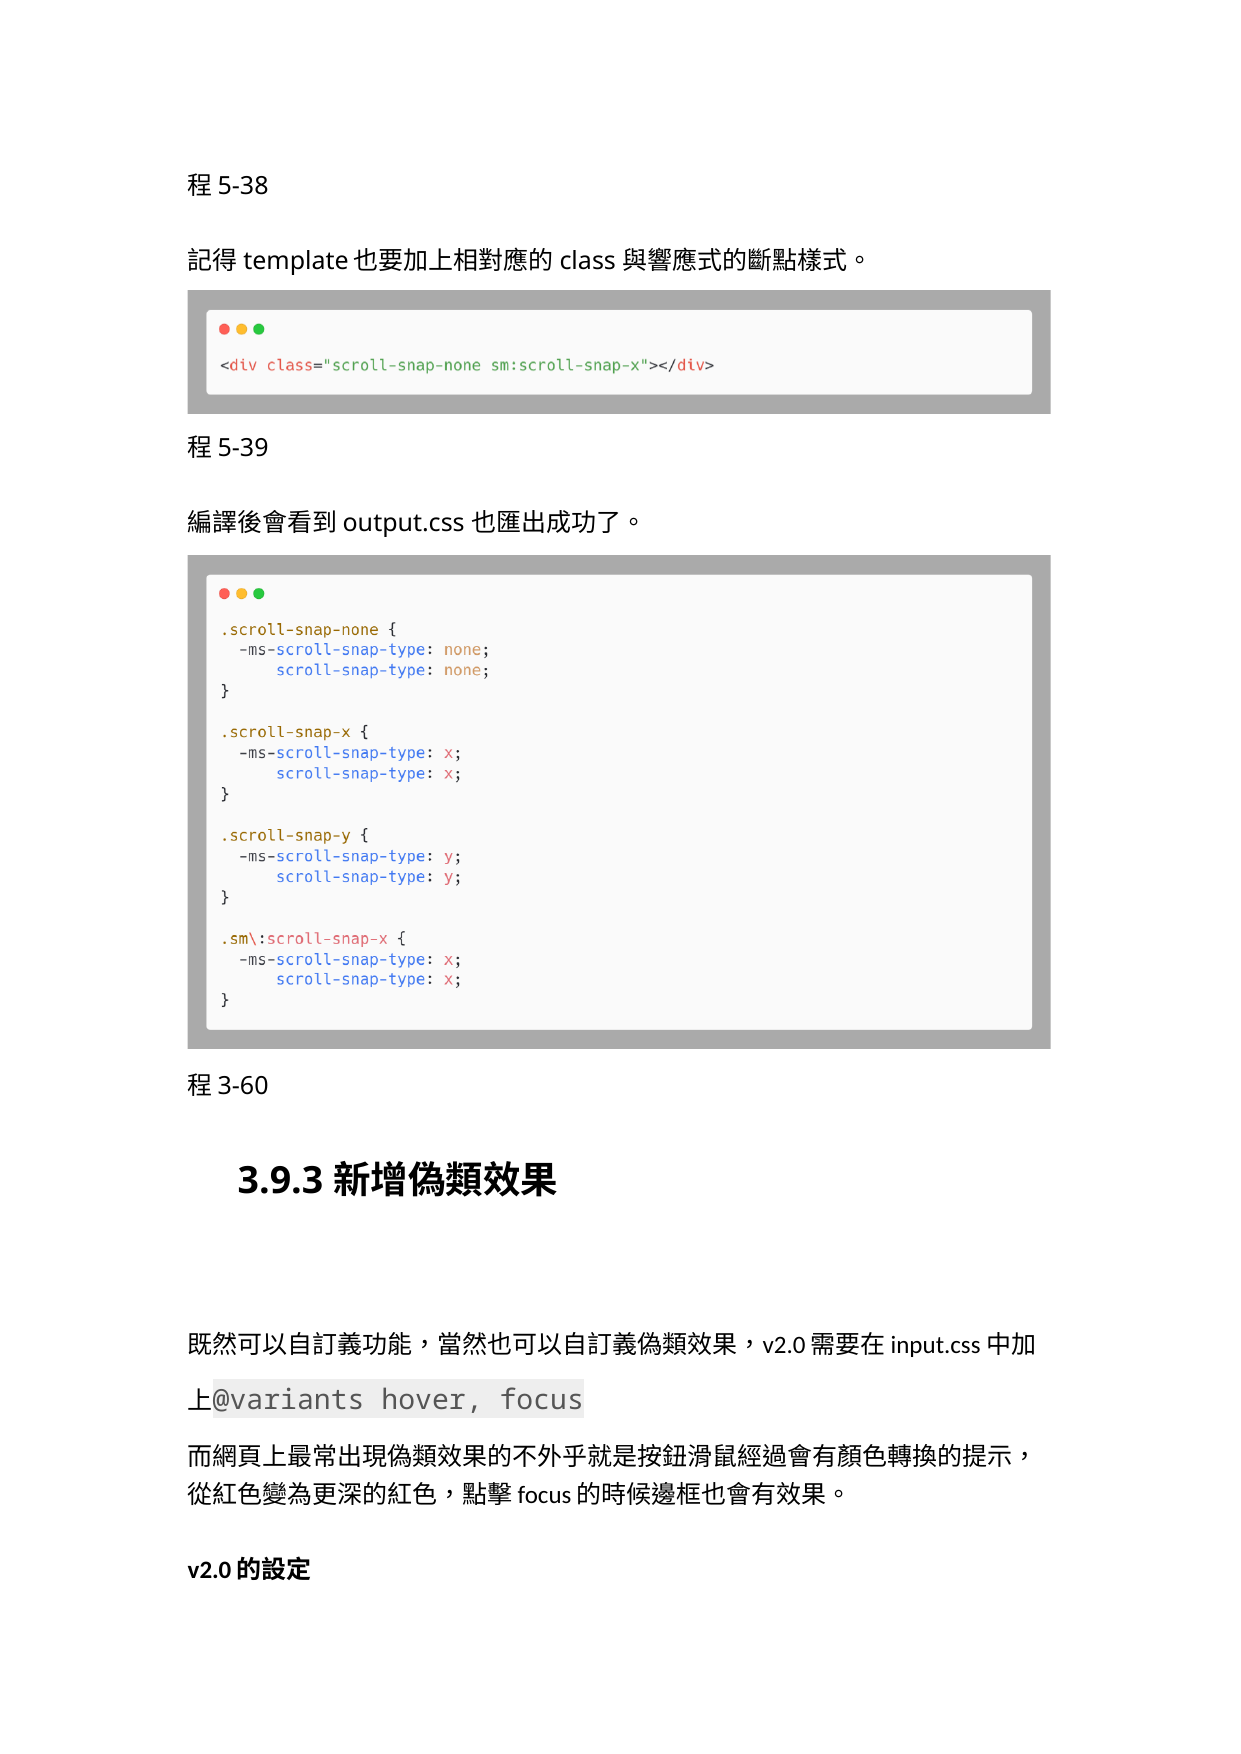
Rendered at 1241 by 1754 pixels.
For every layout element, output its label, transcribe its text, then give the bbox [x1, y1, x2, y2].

subtitle 3.9.3 新增偽類效果 [237, 1139, 1053, 1214]
picture [187, 555, 1051, 1049]
text v2.0的設定 [187, 1548, 1053, 1586]
text 既然可以自訂義功能，當然也可以自訂義偽類效果，v2.0需要在input.css 中加上@variants hover, focus [187, 1323, 1053, 1436]
text 而網頁上最常出現偽類效果的不外乎就是按鈕滑鼠經過會有顏色轉換的提示，從紅色變為更深的紅色，點擊focus的時候邊框也會有效果。 [187, 1436, 1053, 1511]
picture [187, 290, 1051, 414]
text 程5-38 [187, 164, 1053, 202]
text 記得 template也要加上相對應的 class 與響應式的斷點樣式。 [187, 239, 1053, 277]
text 編譯後會看到output.css 也匯出成功了。 [187, 502, 1053, 539]
text 程5-39 [187, 427, 1053, 464]
text 程3-60 [187, 1064, 1053, 1102]
